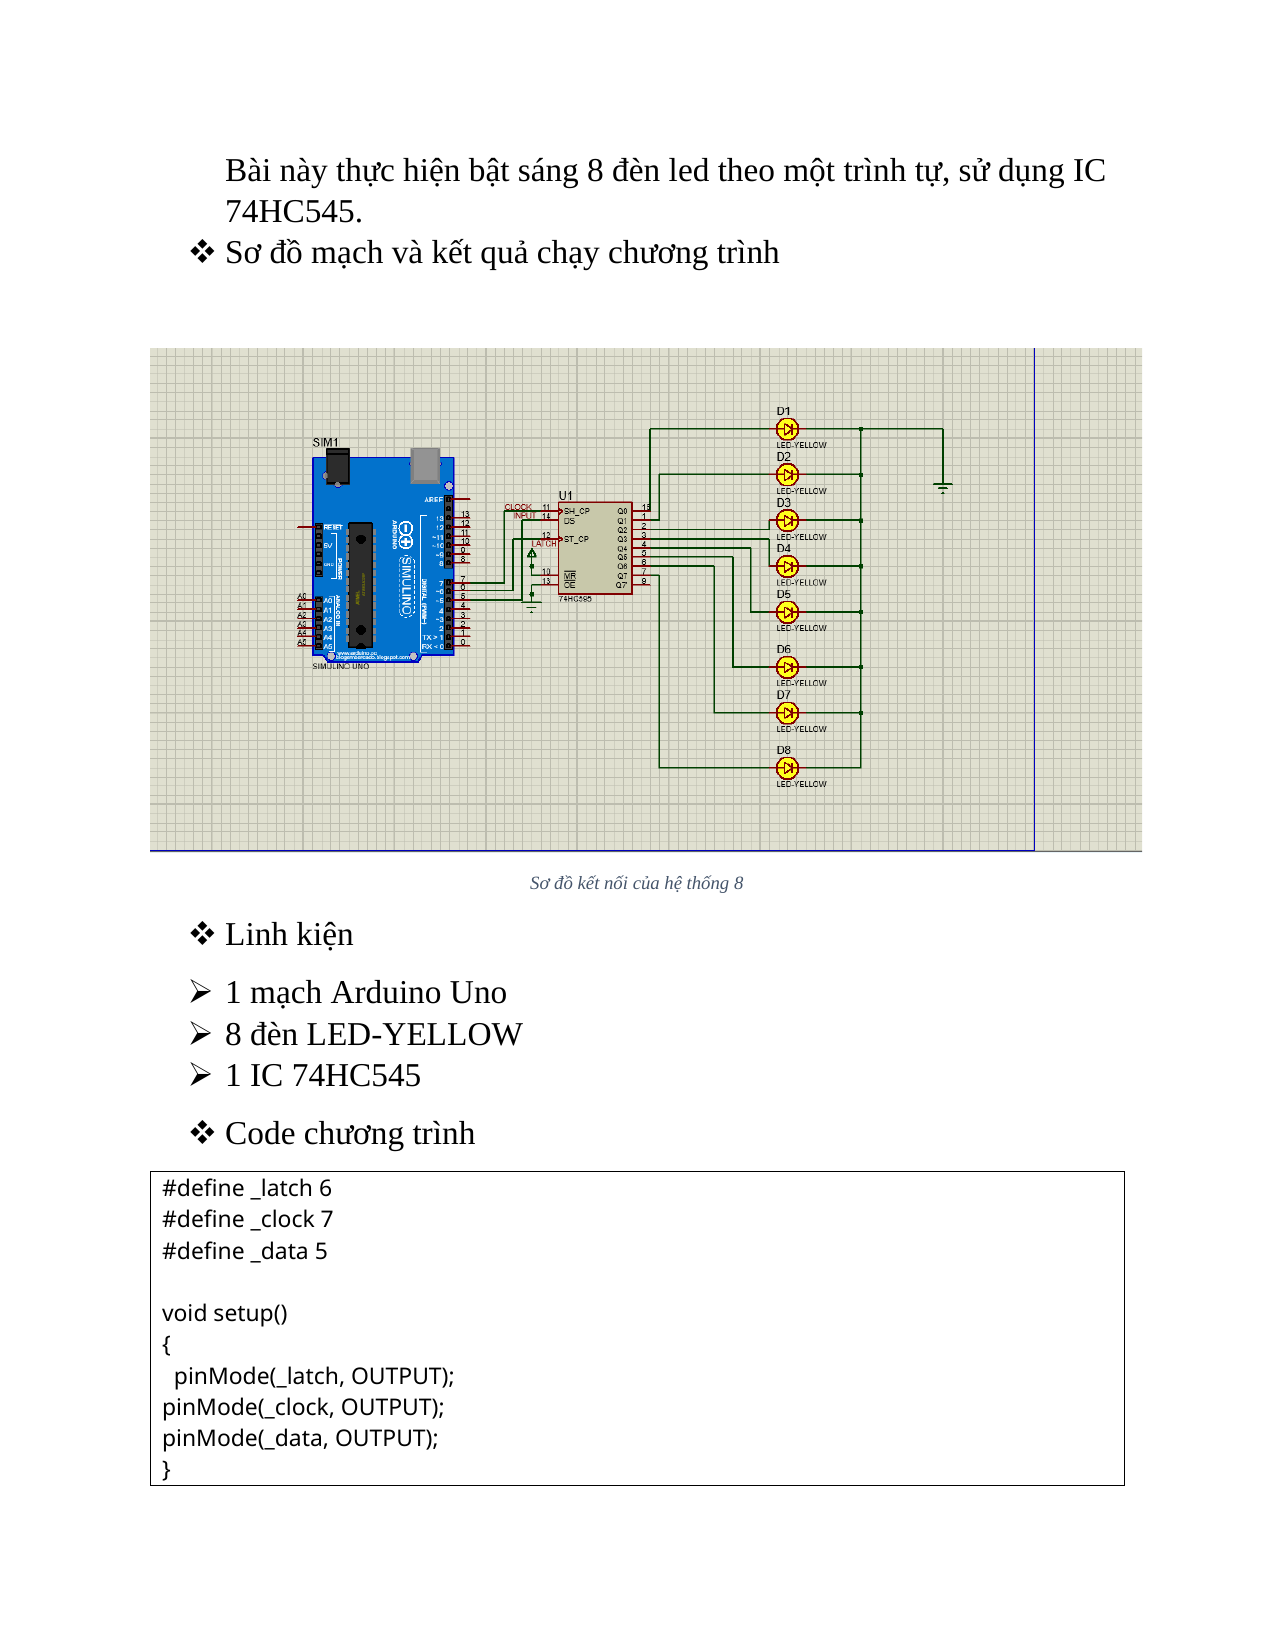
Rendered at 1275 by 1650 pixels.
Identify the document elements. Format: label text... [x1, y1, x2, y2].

subtitle Linh kiện [187, 914, 1125, 953]
subtitle 1 IC 74HC545 [187, 1055, 1125, 1093]
subtitle Sơ đồ mạch và kết quả chạy chương trình [187, 233, 1125, 271]
subtitle Code chương trình [187, 1113, 1125, 1151]
subtitle 1 mạch Arduino Uno [187, 972, 1125, 1011]
subtitle 8 đèn LED-YELLOW [187, 1014, 1125, 1052]
picture [150, 348, 1143, 853]
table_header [151, 1172, 1124, 1485]
text Sơ đồ kết nối của hệ thống 8 [150, 872, 1125, 893]
subtitle Bài này thực hiện bật sáng 8 đèn led theo một trình tự, sử dụng IC 74HC545. [225, 150, 1125, 230]
